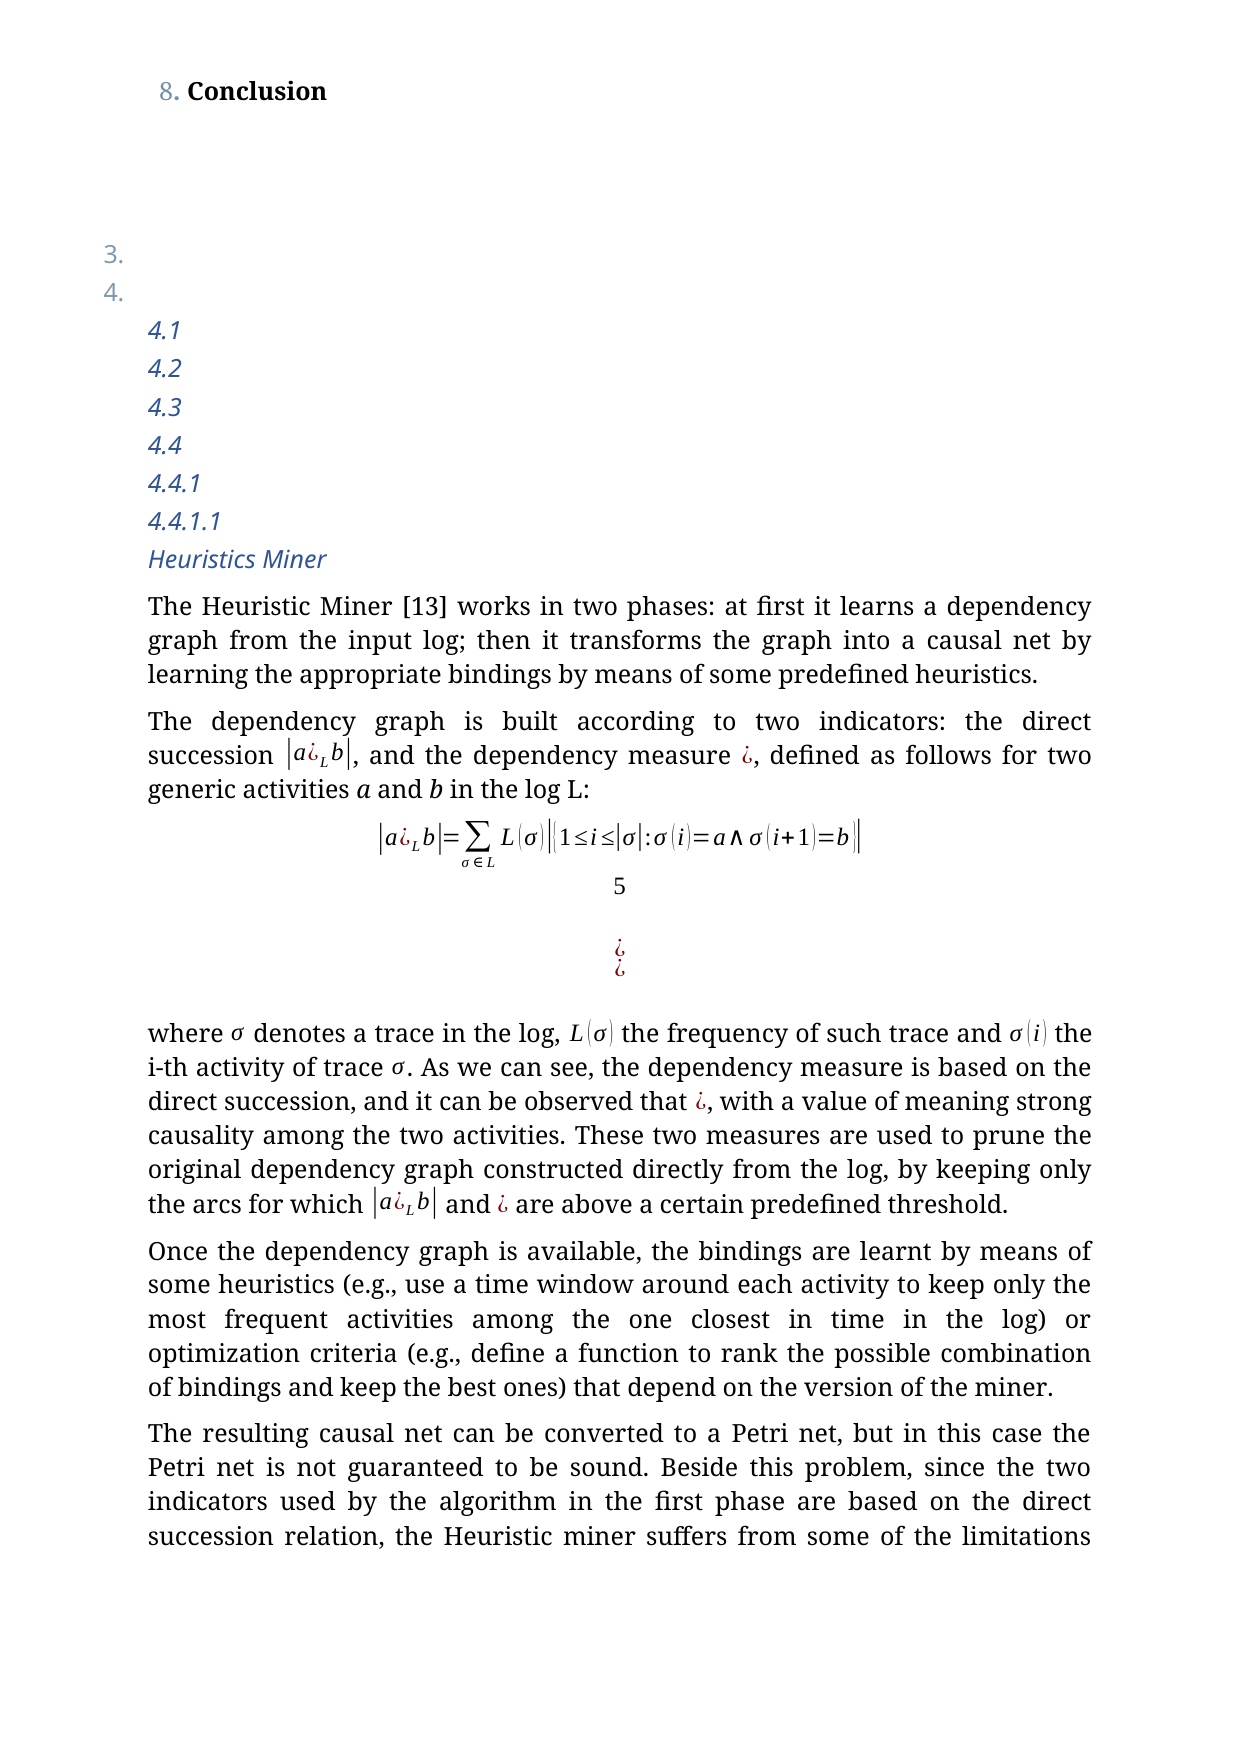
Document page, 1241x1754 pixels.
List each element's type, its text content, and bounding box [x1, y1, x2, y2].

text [148, 1416, 1092, 1552]
text The dependency graph is built according to two indicators: the direct succession , and the dependency measure , defined as follows for two generic activities a and b in the log L: [148, 703, 1092, 806]
subtitle Heuristics Miner [148, 542, 1092, 576]
text Once the dependency graph is available, the bindings are learnt by means of some heuristics (e.g., use a time window around each activity to keep only the most frequent activities among the one closest in time in the log) or optimization criteria (e.g., define a function to rank the possible combination of bindings and keep the best ones) that depend on the version of the miner. [148, 1233, 1092, 1403]
text The Heuristic Miner works in two phases: at first it learns a dependency graph from the input log; then it transforms the graph into a causal net by learning the appropriate bindings by means of some predefined heuristics. [148, 589, 1092, 691]
text where denotes a trace in the log, the frequency of such trace and the i-th activity of trace . As we can see, the dependency measure is based on the direct succession, and it can be observed that , with a value of meaning strong causality among the two activities. These two measures are used to prune the original dependency graph constructed directly from the log, by keeping only the arcs for which and are above a certain predefined threshold. [148, 1016, 1092, 1221]
